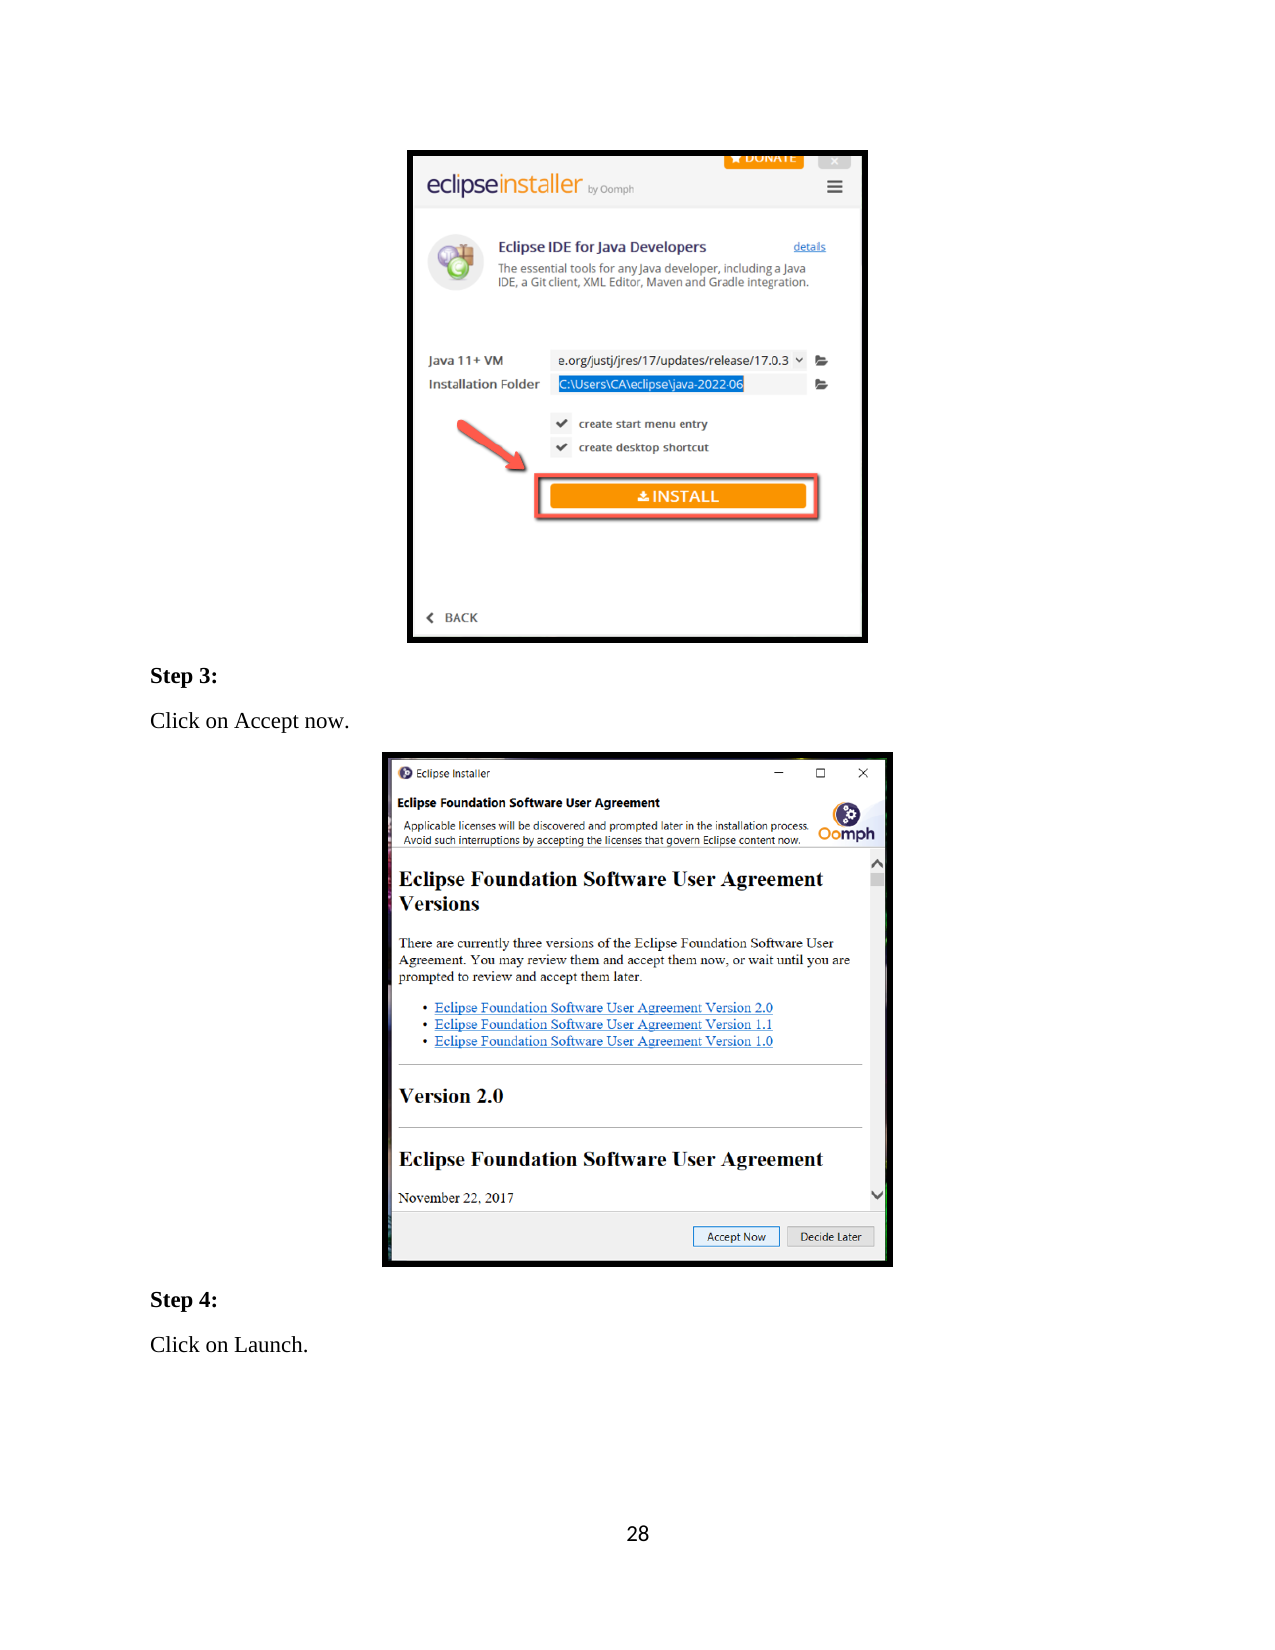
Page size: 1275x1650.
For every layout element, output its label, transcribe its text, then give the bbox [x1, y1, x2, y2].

text Step 3: [150, 662, 1125, 688]
text Step 4: [150, 1286, 1125, 1313]
picture [413, 156, 862, 637]
text Click on Accept now. [150, 707, 1125, 733]
picture [388, 758, 887, 1261]
text Click on Launch. [150, 1331, 1125, 1358]
